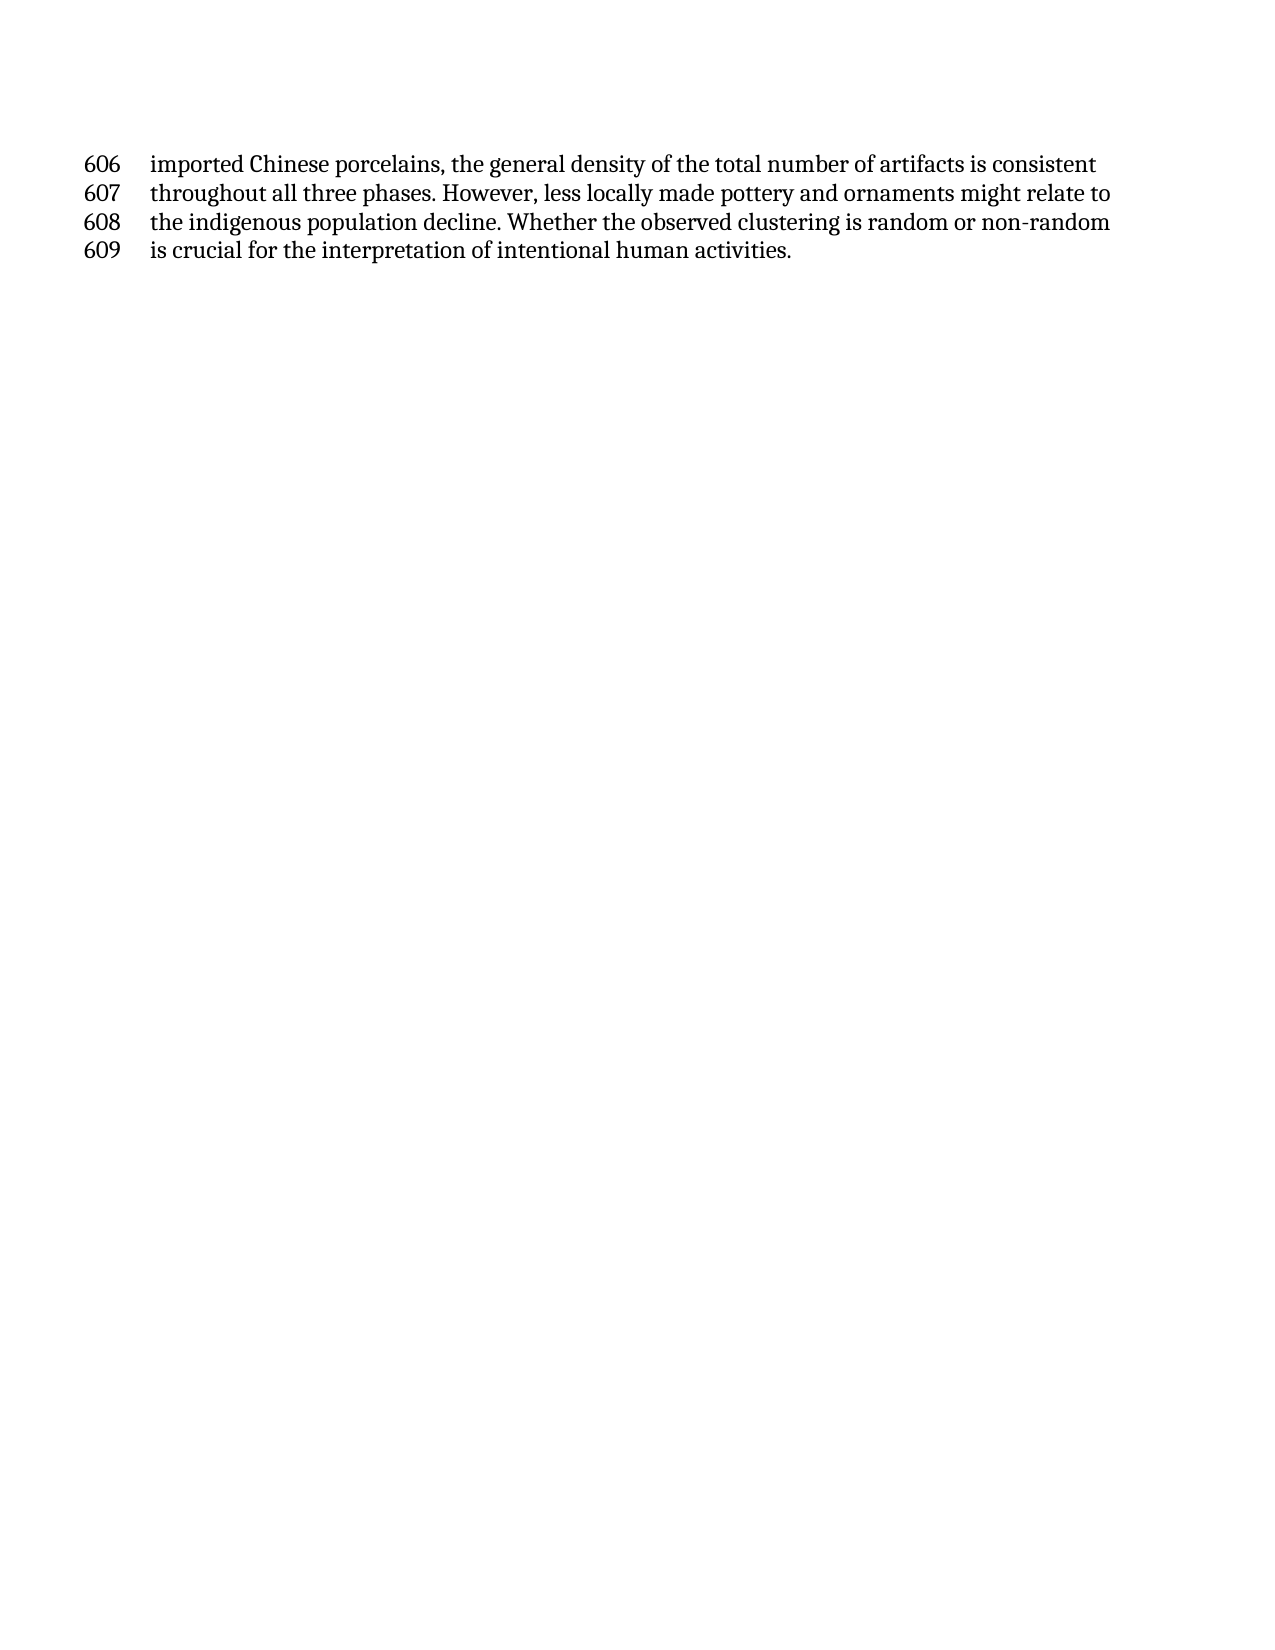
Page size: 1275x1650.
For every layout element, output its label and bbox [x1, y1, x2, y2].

text [150, 150, 1125, 265]
